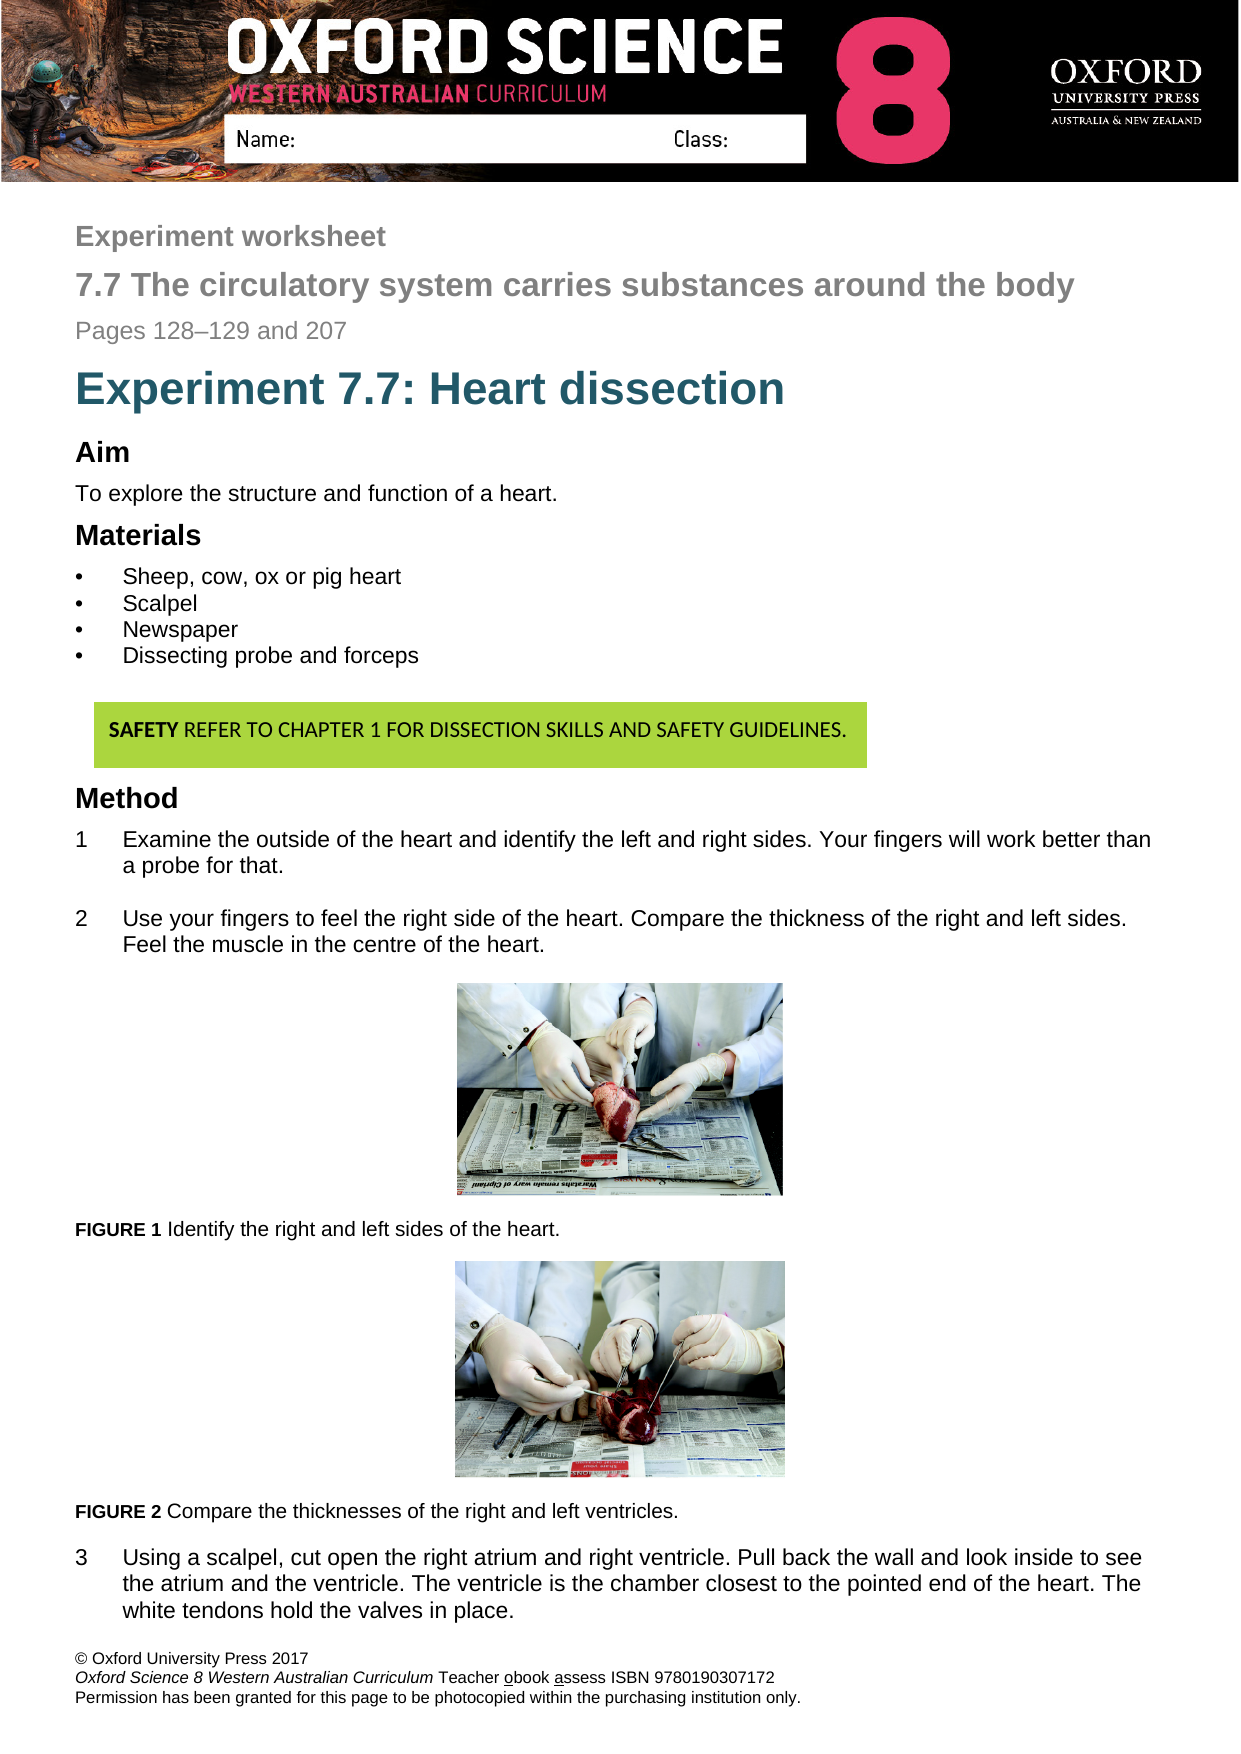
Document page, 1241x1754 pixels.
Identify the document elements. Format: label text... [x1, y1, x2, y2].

picture [0, 0, 1238, 182]
text Experiment 7.7: Heart dissection [75, 362, 1165, 414]
text Pages 128–129 and 207 [75, 316, 1165, 345]
text Materials [75, 518, 1165, 552]
text Figure 1 Identify the right and left sides of the heart. [75, 1217, 1165, 1241]
list 1 Examine the outside of the heart and identify the left and right sides. Your fingers will work better than a probe for that. [75, 826, 1165, 878]
text Experiment worksheet [75, 219, 1165, 253]
text 7.7 The circulatory system carries substances around the body [75, 265, 1165, 304]
list • Sheep, cow, ox or pig heart [75, 563, 1165, 589]
text Figure 2 Compare the thicknesses of the right and left ventricles. [75, 1499, 1165, 1523]
list 2 Use your fingers to feel the right side of the heart. Compare the thickness of the right and left sides. Feel the muscle in the centre of the heart. [75, 905, 1165, 957]
list • Scalpel [75, 589, 1165, 616]
list 3 Using a scalpel, cut open the right atrium and right ventricle. Pull back the wall and look inside to see the atrium and the ventricle. The ventricle is the chamber closest to the pointed end of the heart. The white tendons hold the valves in place. [75, 1544, 1165, 1623]
text To explore the structure and function of a heart. [75, 479, 1165, 506]
text Method [75, 781, 1165, 814]
text Aim [75, 435, 1165, 468]
picture [455, 1261, 785, 1479]
list • Newspaper [75, 616, 1165, 642]
picture [457, 983, 783, 1197]
list • Dissecting probe and forceps [75, 642, 1165, 669]
